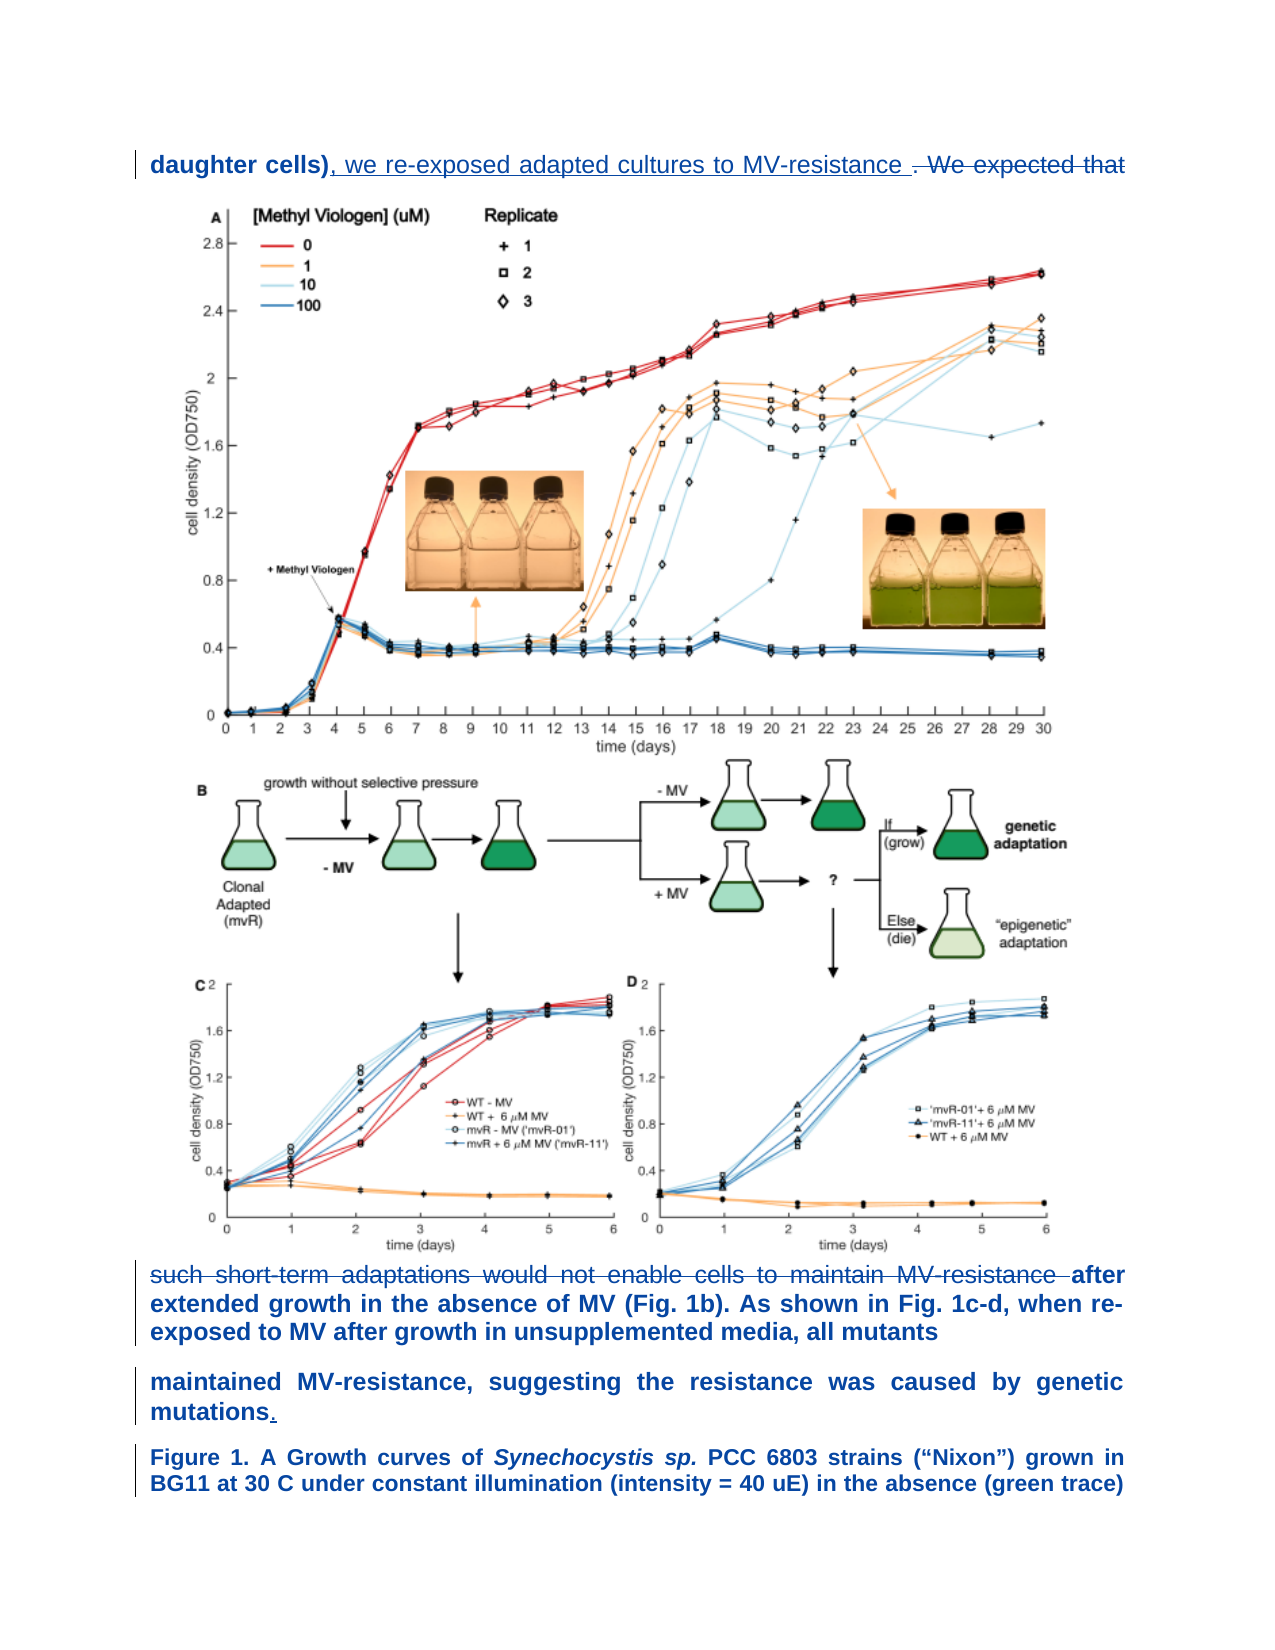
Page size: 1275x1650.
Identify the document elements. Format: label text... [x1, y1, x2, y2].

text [150, 150, 1125, 1346]
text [150, 1444, 1125, 1497]
text maintained MV-resistance, suggesting the resistance was caused by genetic mutations [150, 1367, 1125, 1425]
